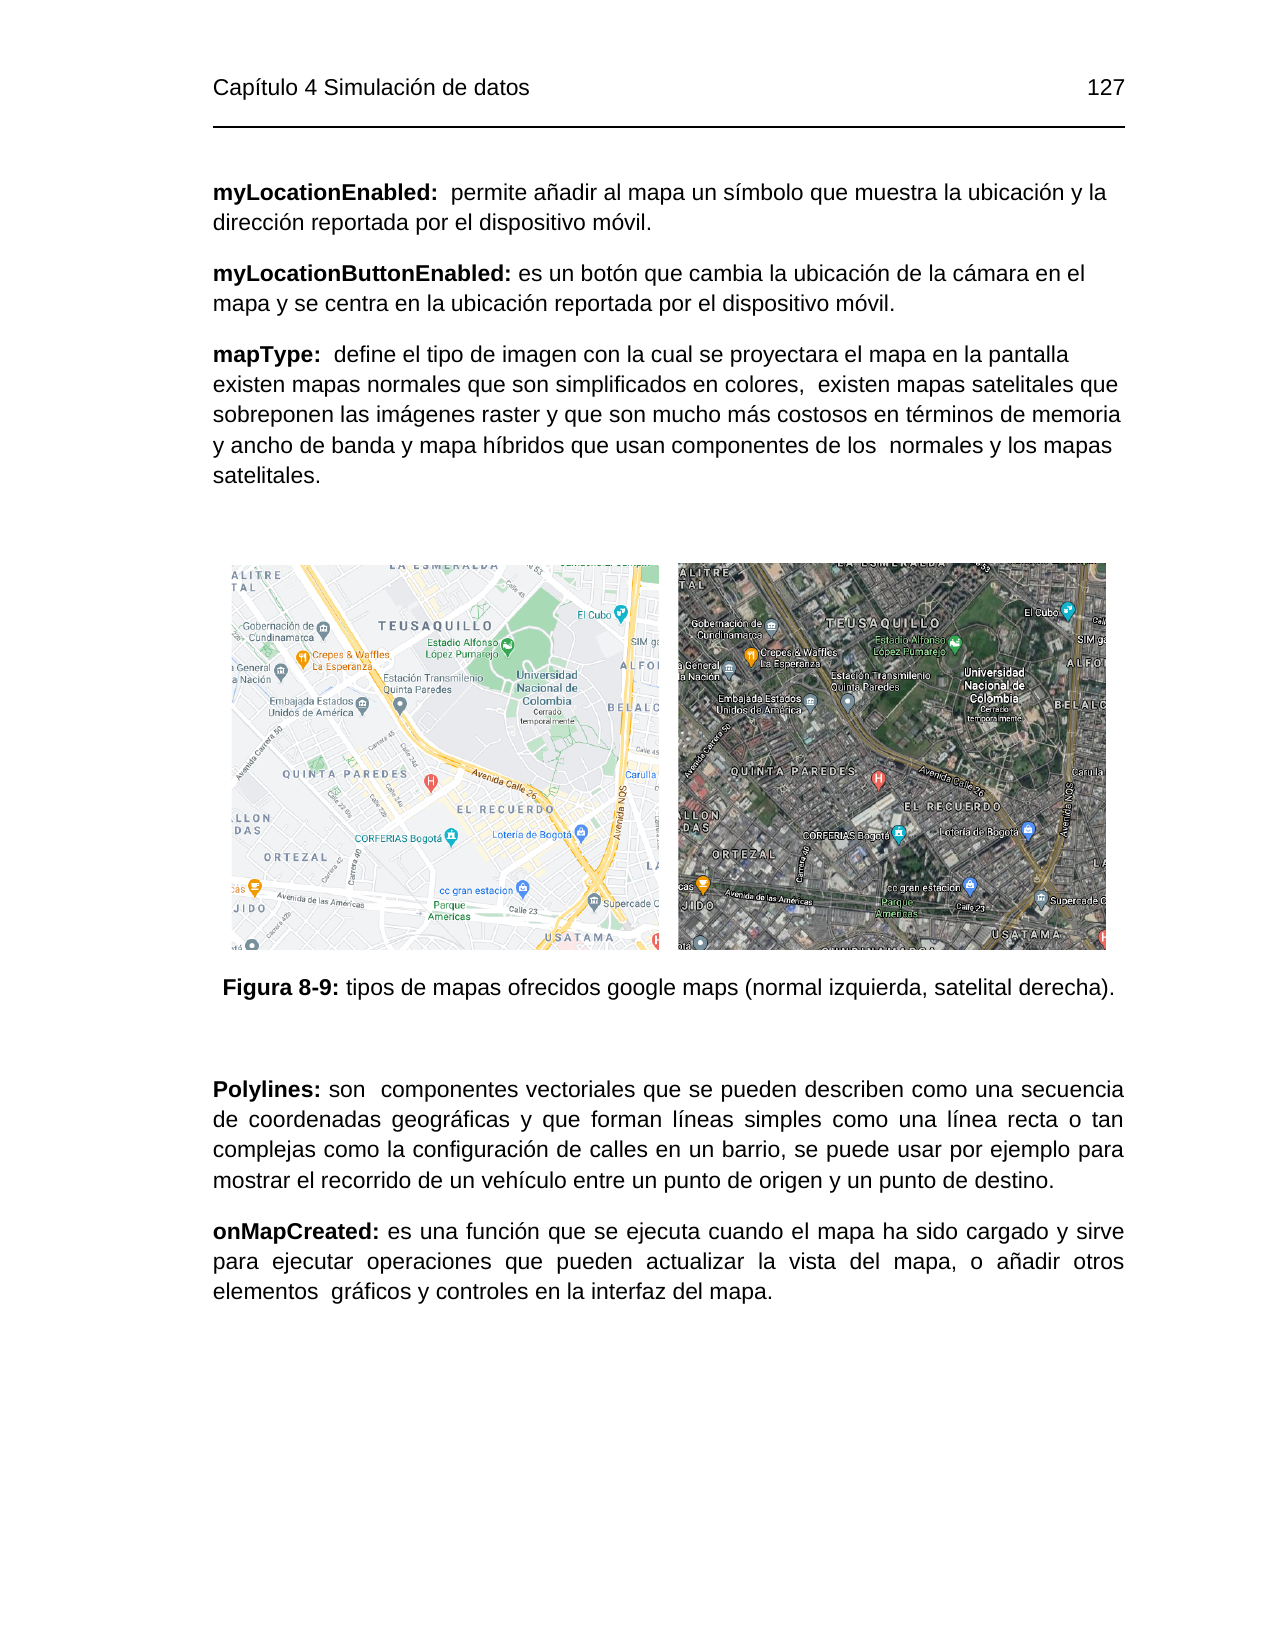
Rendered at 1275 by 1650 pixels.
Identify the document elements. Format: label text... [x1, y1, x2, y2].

picture [231, 565, 659, 950]
text Polylines: son componentes vectoriales que se pueden describen como una secuencia de coordenadas geográficas y que forman líneas simples como una línea recta o tan complejas como la configuración de calles en un barrio, se puede usar por ejemplo para mostrar el recorrido de un vehículo entre un punto de origen y un punto de destino. [213, 1076, 1125, 1193]
picture [678, 563, 1106, 950]
text Figura 8-9: tipos de mapas ofrecidos google maps (normal izquierda, satelital derecha). [213, 974, 1125, 1000]
text myLocationButtonEnabled: es un botón que cambia la ubicación de la cámara en el mapa y se centra en la ubicación reportada por el dispositivo móvil. [213, 260, 1125, 316]
text myLocationEnabled: permite añadir al mapa un símbolo que muestra la ubicación y la dirección reportada por el dispositivo móvil. [213, 178, 1125, 235]
text onMapCreated: es una función que se ejecuta cuando el mapa ha sido cargado y sirve para ejecutar operaciones que pueden actualizar la vista del mapa, o añadir otros elementos gráficos y controles en la interfaz del mapa. [213, 1218, 1125, 1304]
text mapType: define el tipo de imagen con la cual se proyectara el mapa en la pantalla existen mapas normales que son simplificados en colores, existen mapas satelitales que sobreponen las imágenes raster y que son mucho más costosos en términos de memoria y ancho de banda y mapa híbridos que usan componentes de los normales y los mapas satelitales. [213, 341, 1125, 488]
